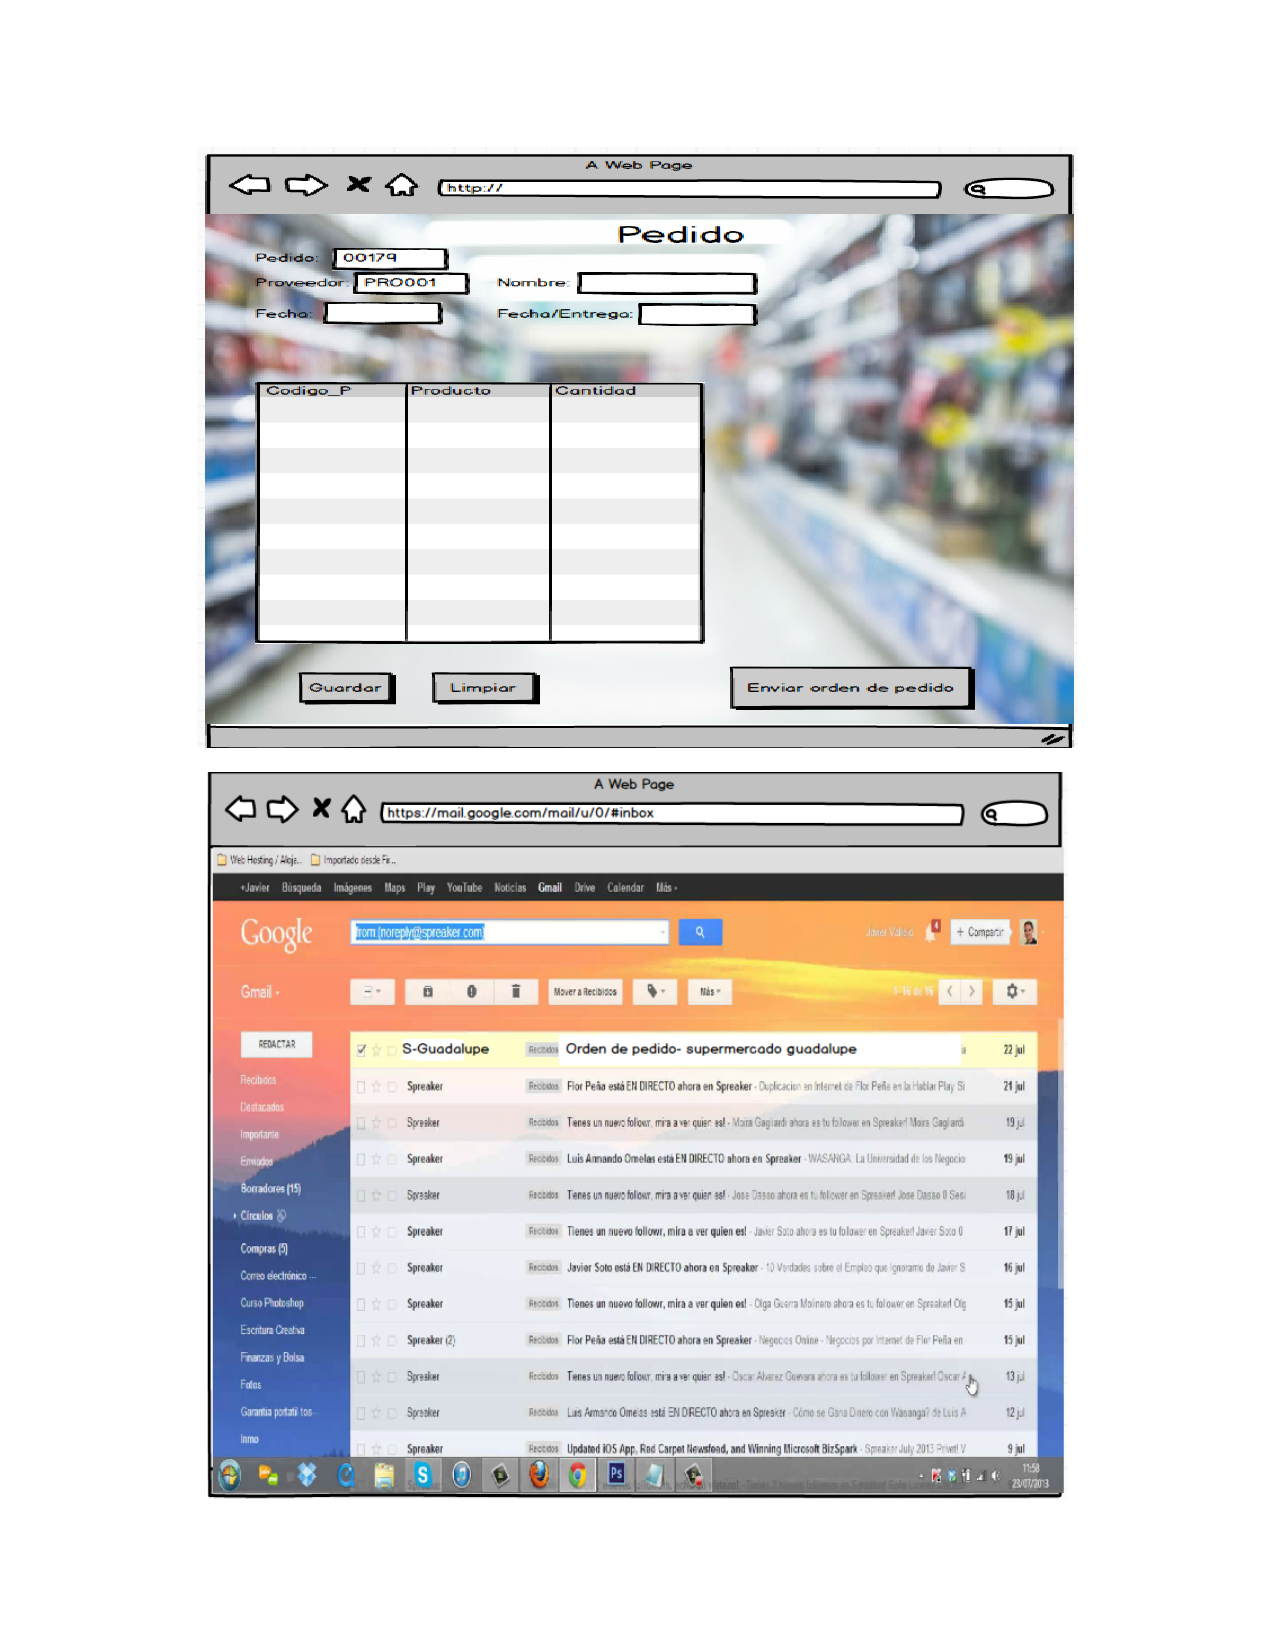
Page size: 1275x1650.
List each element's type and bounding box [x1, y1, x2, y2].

picture [197, 147, 1078, 748]
picture [207, 772, 1068, 1499]
